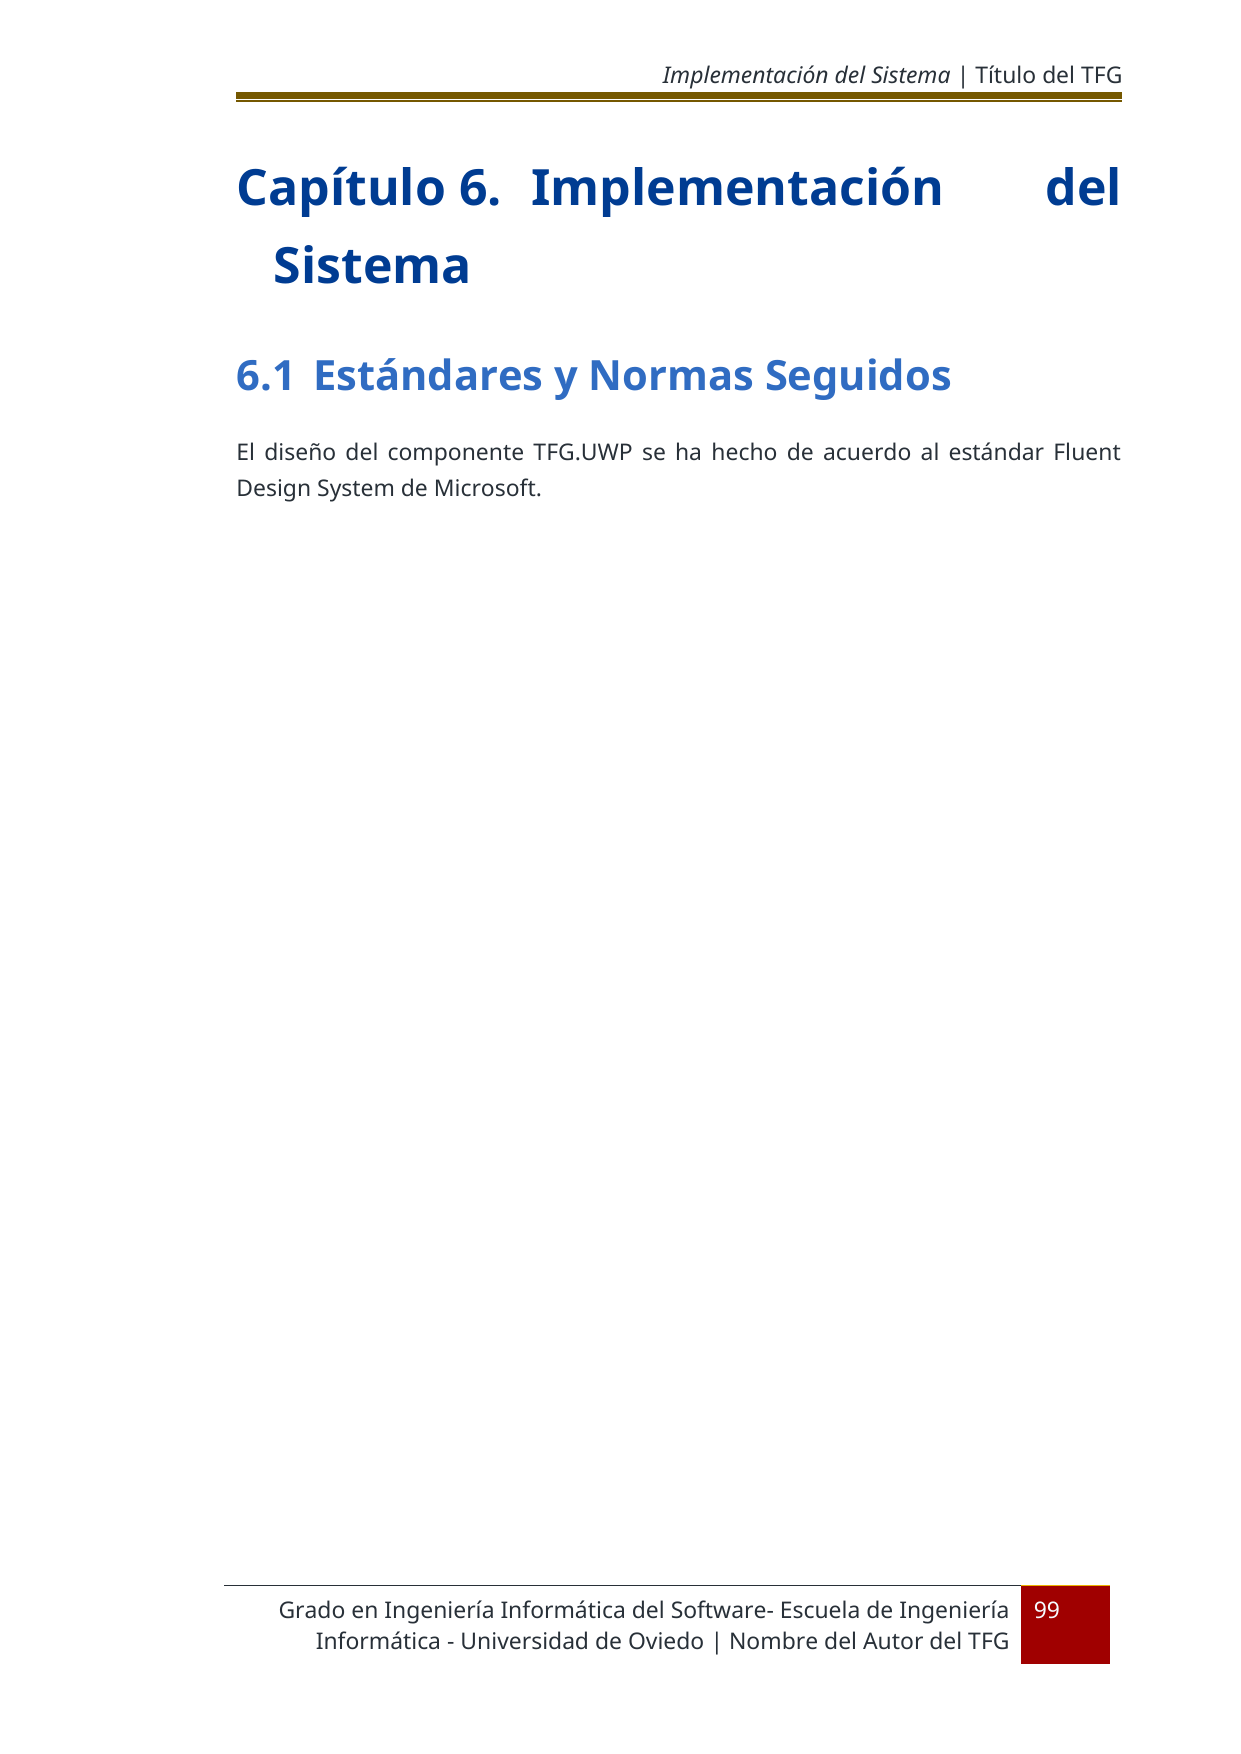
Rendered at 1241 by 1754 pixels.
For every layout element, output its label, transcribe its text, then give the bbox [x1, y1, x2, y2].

text El diseño del componente TFG.UWP se ha hecho de acuerdo al estándar Fluent Design System de Microsoft. [236, 436, 1122, 503]
subtitle Implementación del Sistema [236, 152, 1122, 298]
subtitle Estándares y Normas Seguidos [236, 346, 1122, 403]
